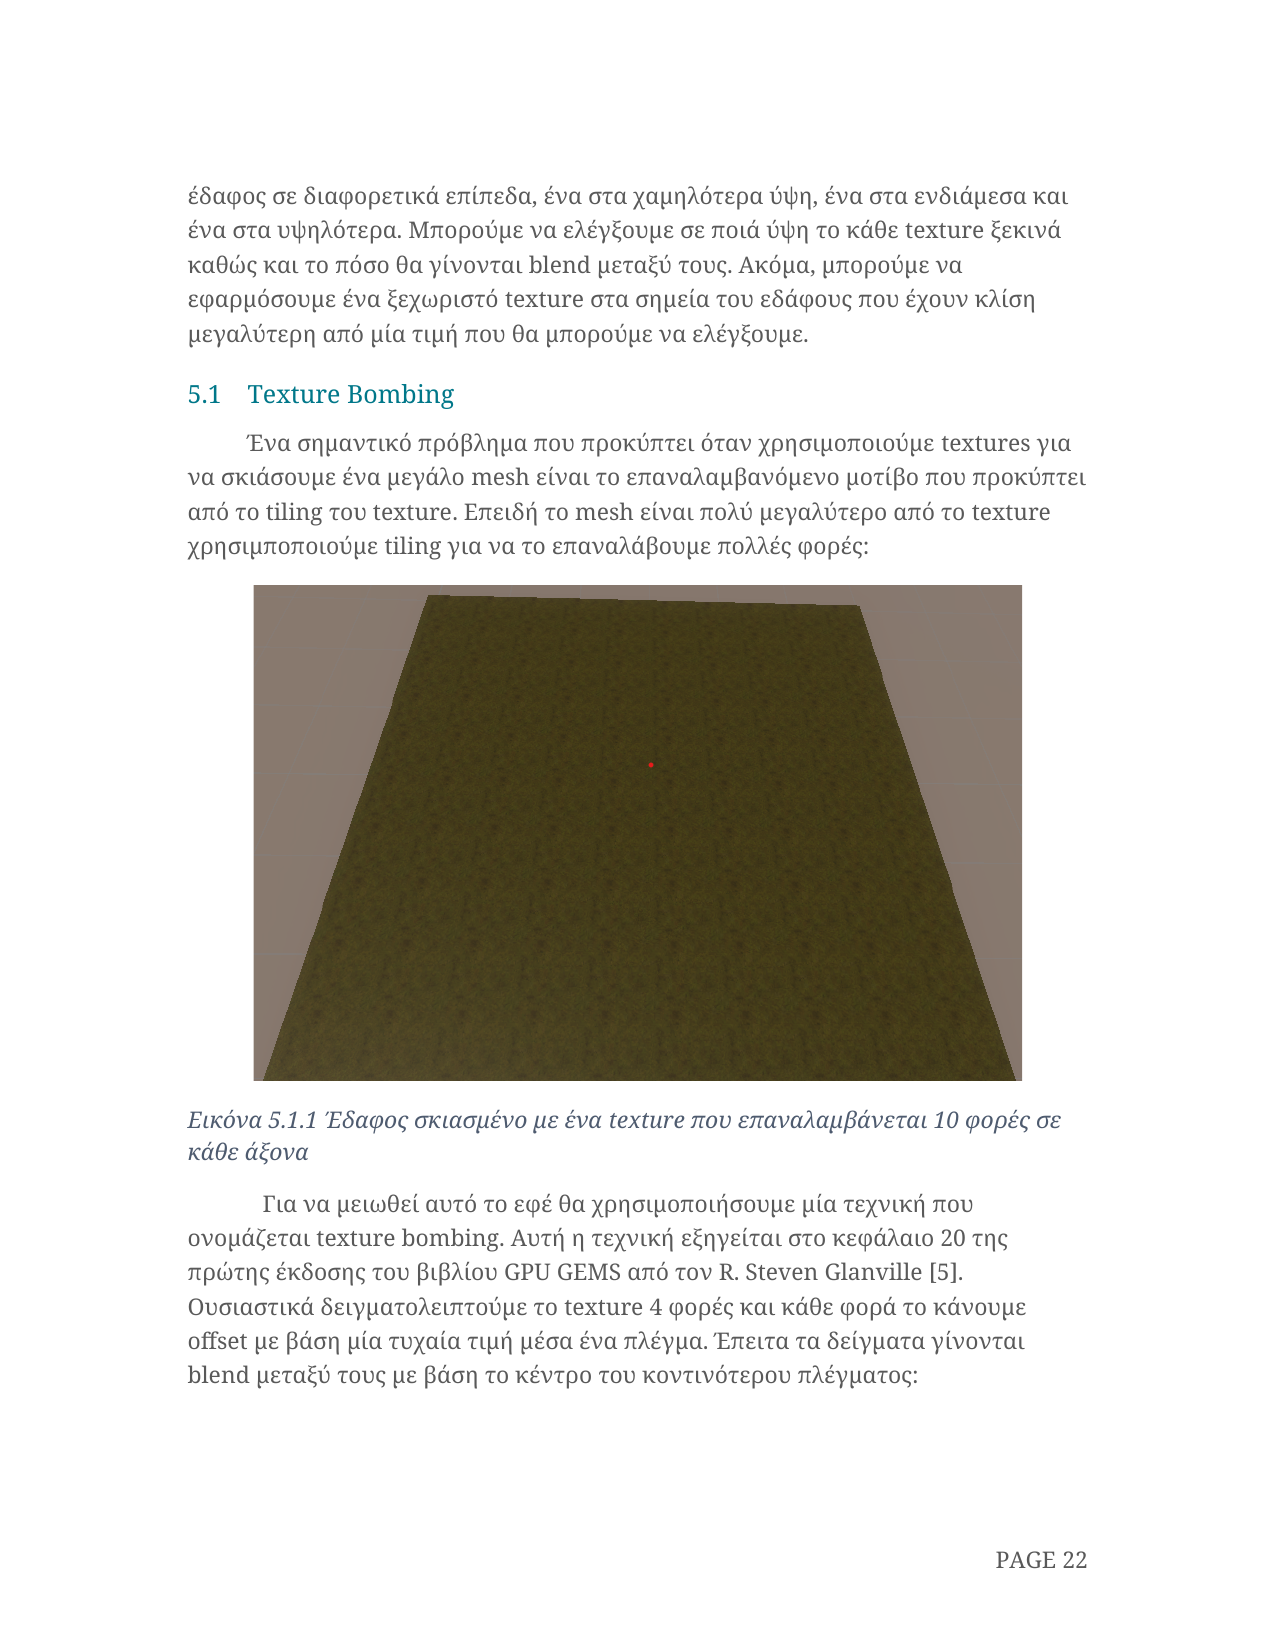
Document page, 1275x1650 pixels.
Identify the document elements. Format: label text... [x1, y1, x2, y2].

text Εικόνα 5.1.1 Έδαφος σκιασμένο με ένα texture που επαναλαμβάνεται 10 φορές σε κάθε άξονα [187, 1104, 1087, 1167]
subtitle Texture Bombing [187, 377, 1087, 411]
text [187, 180, 1087, 349]
text Ένα σημαντικό πρόβλημα που προκύπτει όταν χρησιμοποιούμε textures για να σκιάσουμε ένα μεγάλο mesh είναι το επαναλαμβανόμενο μοτίβο που προκύπτει από το tiling του texture. Επειδή το mesh είναι πολύ μεγαλύτερο από το texture χρησιμποποιούμε tiling για να το επαναλάβουμε πολλές φορές: [187, 427, 1087, 561]
picture [253, 585, 1023, 1081]
text Για να μειωθεί αυτό το εφέ θα χρησιμοποιήσουμε μία τεχνική που ονομάζεται texture bombing. Αυτή η τεχνική εξηγείται στο κεφάλαιο 20 της πρώτης έκδοσης του βιβλίου GPU GEMS από τον R. Steven Glanville . Ουσιαστικά δειγματολειπτούμε το texture 4 φορές και κάθε φορά το κάνουμε offset με βάση μία τυχαία τιμή μέσα ένα πλέγμα. Έπειτα τα δείγματα γίνονται blend μεταξύ τους με βάση το κέντρο του κοντινότερου πλέγματος: [187, 1188, 1087, 1391]
